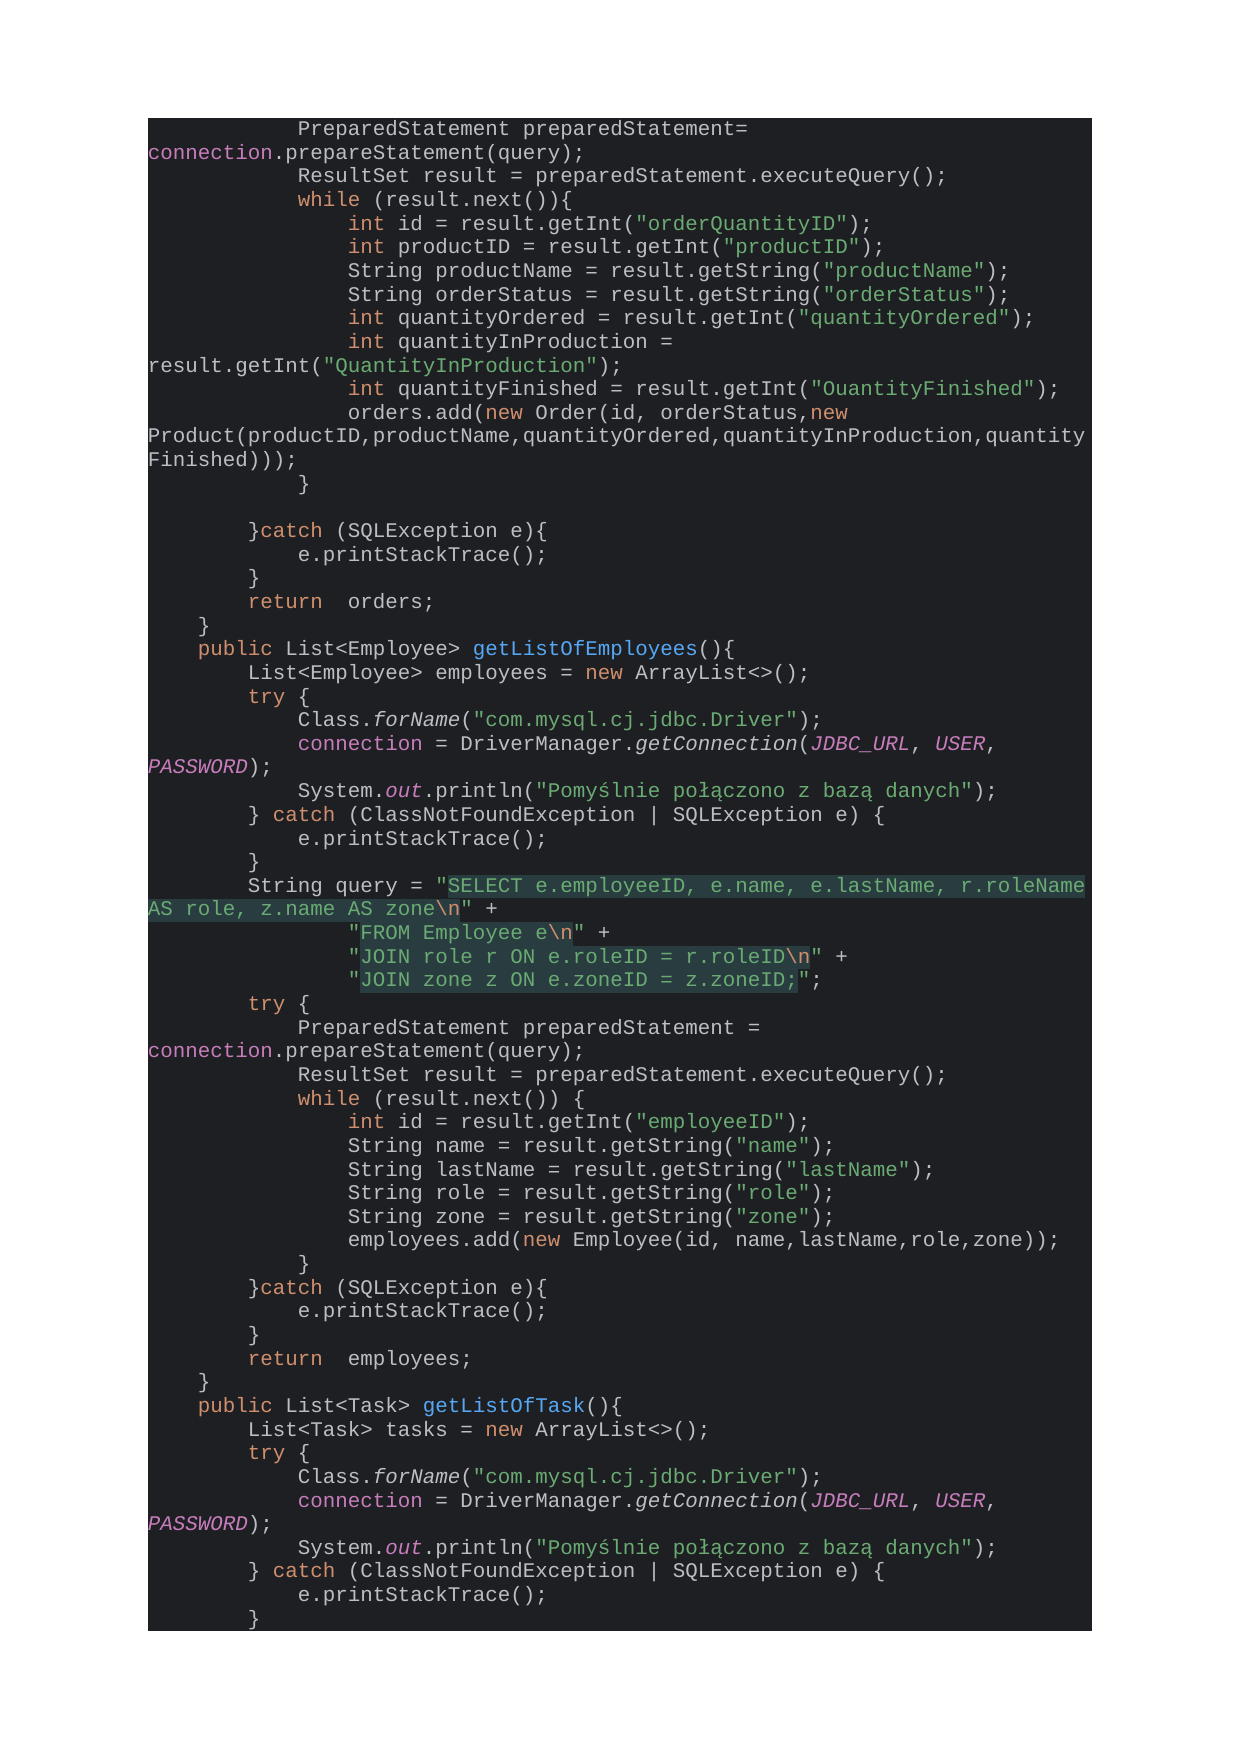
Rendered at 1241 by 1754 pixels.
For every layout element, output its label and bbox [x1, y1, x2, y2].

text [148, 118, 1092, 1631]
